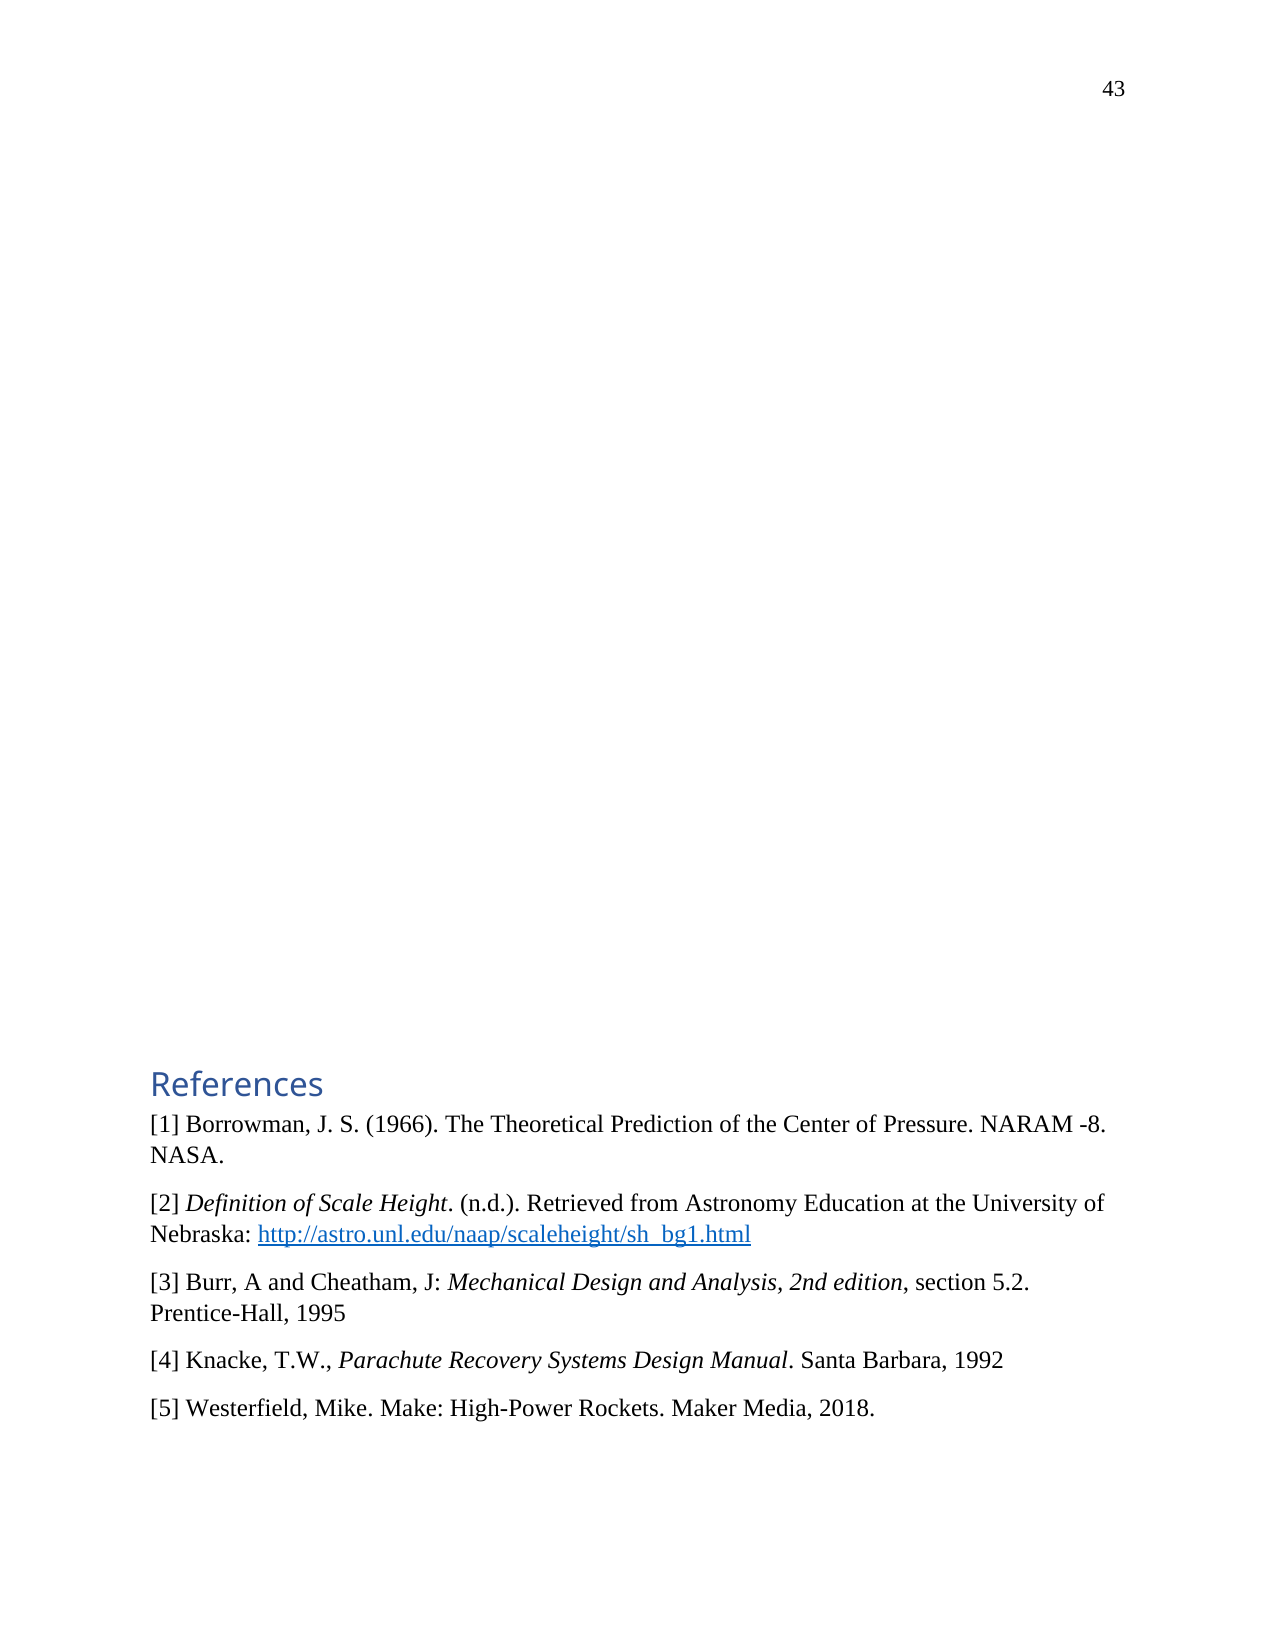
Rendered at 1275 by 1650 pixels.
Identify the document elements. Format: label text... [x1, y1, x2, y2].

subtitle References [150, 1060, 1125, 1106]
text [3] Burr, A and Cheatham, J: Mechanical Design and Analysis, 2nd edition, section 5.2. Prentice-Hall, 1995 [150, 1267, 1125, 1327]
text [2] Definition of Scale Height. (n.d.). Retrieved from Astronomy Education at the University of Nebraska: http://astro.unl.edu/naap/scaleheight/sh_bg1.html [150, 1188, 1125, 1248]
text [4] Knacke, T.W., Parachute Recovery Systems Design Manual. Santa Barbara, 1992 [150, 1346, 1125, 1374]
text [1] Borrowman, J. S. (1966). The Theoretical Prediction of the Center of Pressure. NARAM -8. NASA. [150, 1109, 1125, 1169]
text [5] Westerfield, Mike. Make: High-Power Rockets. Maker Media, 2018. [150, 1393, 1125, 1422]
